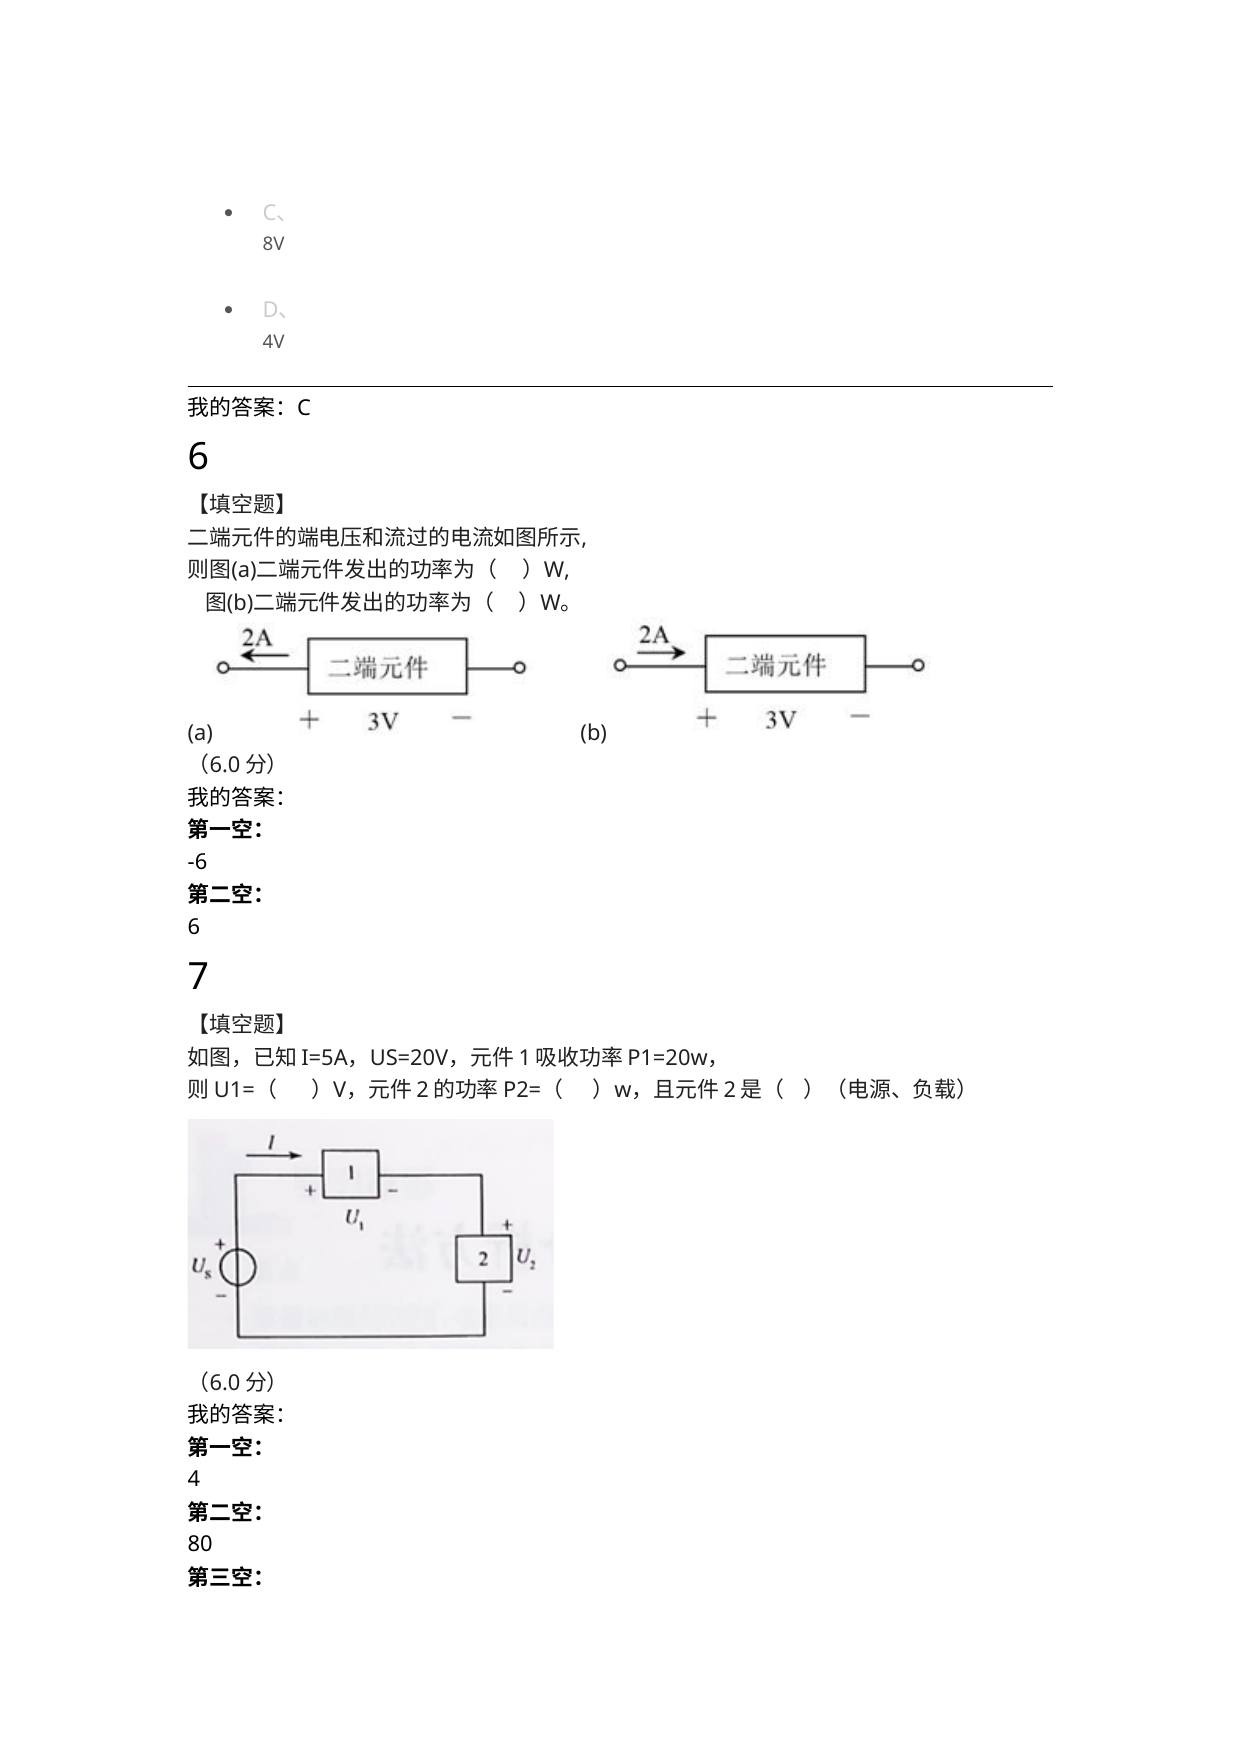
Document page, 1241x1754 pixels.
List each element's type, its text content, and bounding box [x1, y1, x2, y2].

text 第二空： [187, 877, 1053, 909]
text 【填空题】 [187, 1007, 1053, 1039]
text 我的答案： [187, 1397, 1053, 1429]
text （6.0分） [187, 1364, 1053, 1397]
picture [606, 617, 931, 740]
text 我的答案： [187, 779, 1053, 812]
text 则U1=（ ）V，元件2的功率P2=（ ）w，且元件2是（ ）（电源、负载） [187, 1072, 1053, 1104]
text 6 [187, 422, 1053, 487]
text 4 [187, 1462, 1053, 1494]
text 6 [187, 909, 1053, 942]
text 4V [262, 324, 1053, 357]
text 第一空： [187, 1429, 1053, 1462]
text 第三空： [187, 1559, 1053, 1592]
text 【填空题】 [187, 487, 1053, 519]
text 第一空： [187, 812, 1053, 844]
picture [212, 622, 535, 740]
text （6.0分） [187, 747, 1053, 779]
text 如图，已知I=5A，US=20V，元件1吸收功率P1=20w， [187, 1039, 1053, 1072]
text 二端元件的端电压和流过的电流如图所示, [187, 519, 1053, 552]
text 80 [187, 1527, 1053, 1559]
text 我的答案：C [187, 389, 1053, 422]
text -6 [187, 844, 1053, 877]
text 第二空： [187, 1494, 1053, 1527]
list D、 [225, 292, 1053, 324]
text 则图(a)二端元件发出的功率为（ ）W, [187, 552, 1053, 584]
picture [187, 1119, 554, 1349]
text 8V [262, 227, 1053, 259]
list C、 [225, 194, 1053, 227]
text 7 [187, 942, 1053, 1007]
